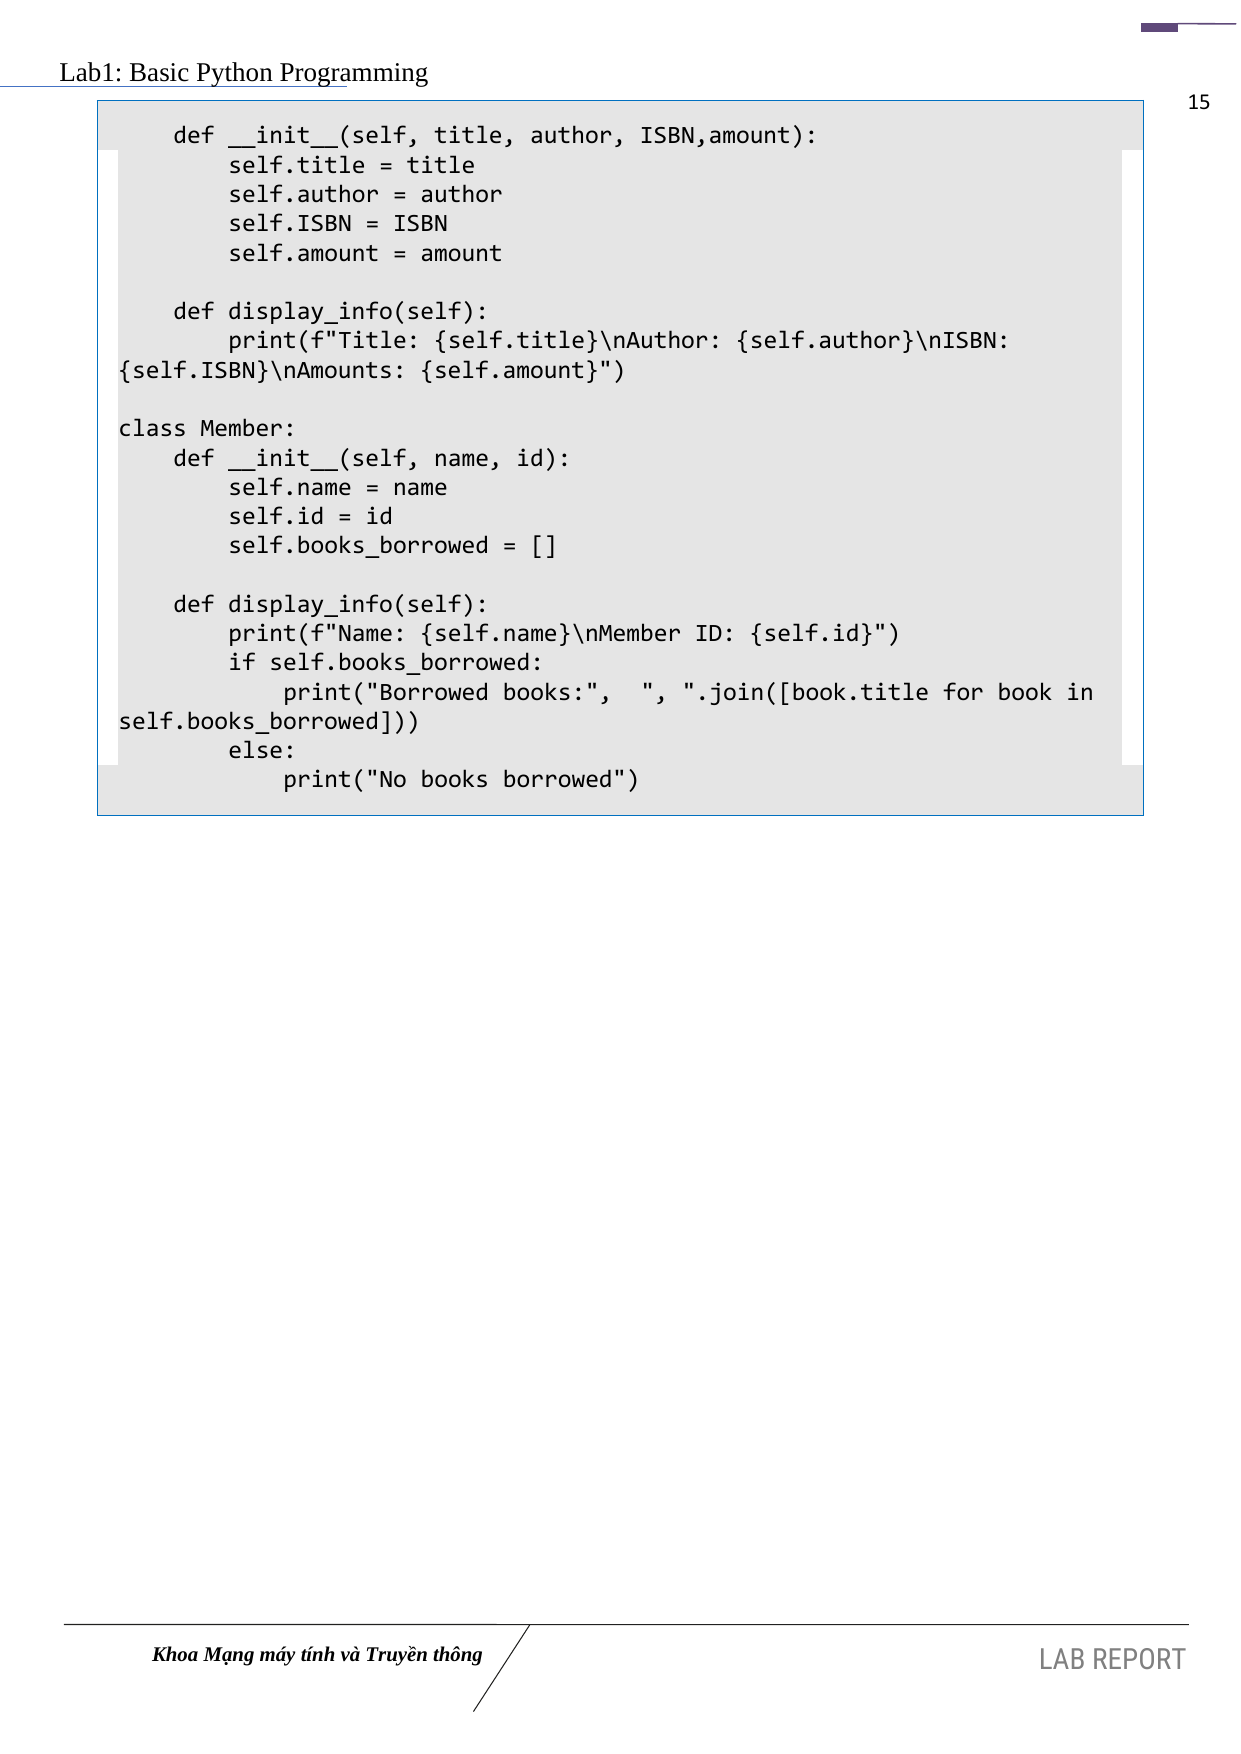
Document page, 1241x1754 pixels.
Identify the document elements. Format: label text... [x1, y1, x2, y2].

text self.id = id [118, 502, 1122, 531]
text def __init__(self, title, author, ISBN,amount): [98, 101, 1143, 150]
text def display_info(self): [118, 297, 1122, 326]
text def __init__(self, name, id): [118, 443, 1122, 472]
text print(f"Title: {self.title}\nAuthor: {self.author}\nISBN: {self.ISBN}\nAmounts: {self.amount}") [118, 326, 1122, 384]
text print(f"Name: {self.name}\nMember ID: {self.id}") [118, 619, 1122, 648]
text self.author = author [118, 180, 1122, 209]
text class Member: [118, 414, 1122, 443]
text print("Borrowed books:", ", ".join([book.title for book in self.books_borrowed])) [118, 677, 1122, 736]
text self.amount = amount [118, 238, 1122, 267]
text if self.books_borrowed: [118, 648, 1122, 677]
text self.ISBN = ISBN [118, 209, 1122, 238]
text self.books_borrowed = [] [118, 531, 1122, 560]
text self.title = title [118, 150, 1122, 180]
text print("No books borrowed") [98, 744, 1143, 815]
text self.name = name [118, 472, 1122, 502]
text def display_info(self): [118, 589, 1122, 619]
